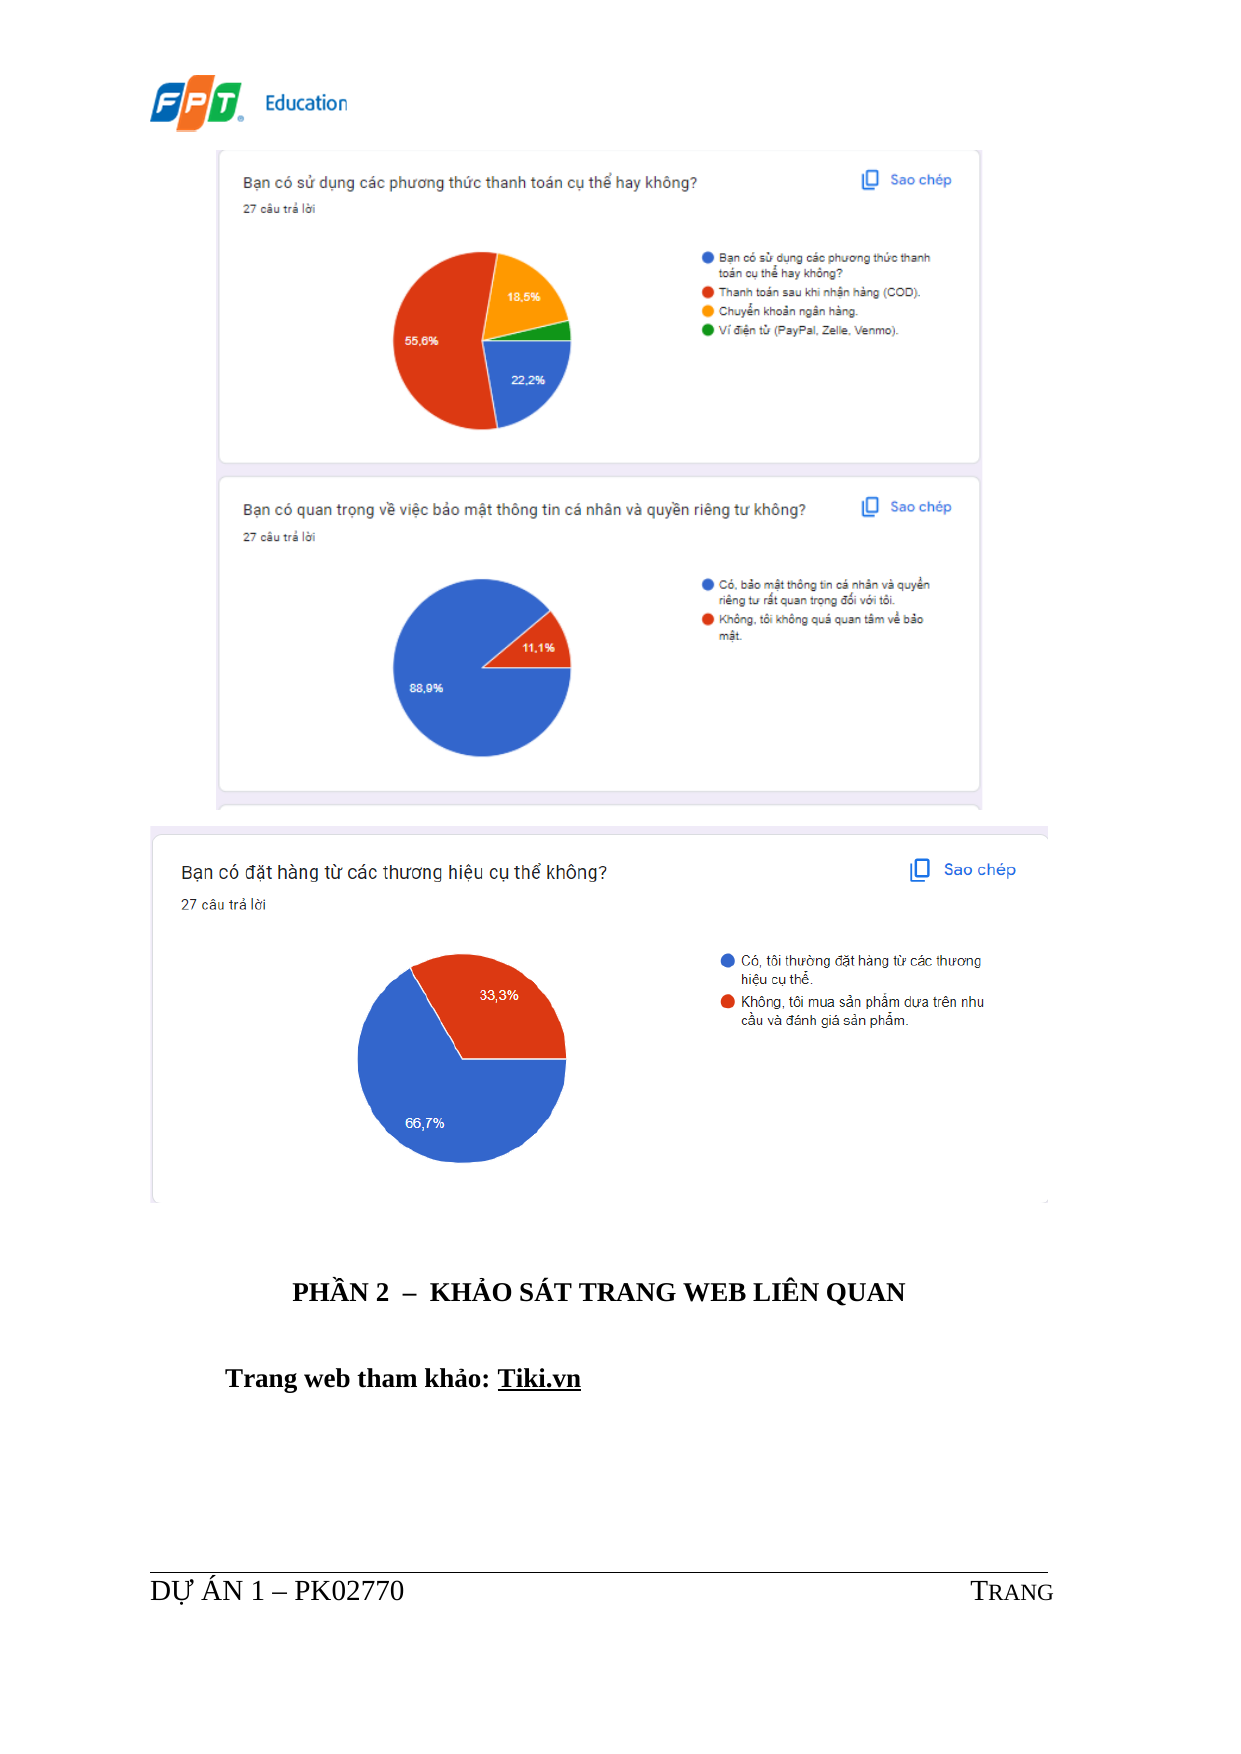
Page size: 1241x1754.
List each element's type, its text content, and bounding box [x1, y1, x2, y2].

subtitle PHẦN 2 – KHẢO SÁT TRANG WEB LIÊN QUAN [150, 1276, 1048, 1307]
picture [150, 75, 347, 132]
picture [216, 150, 983, 810]
text Trang web tham khảo: Tiki.vn [225, 1362, 1048, 1393]
picture [150, 826, 1048, 1203]
